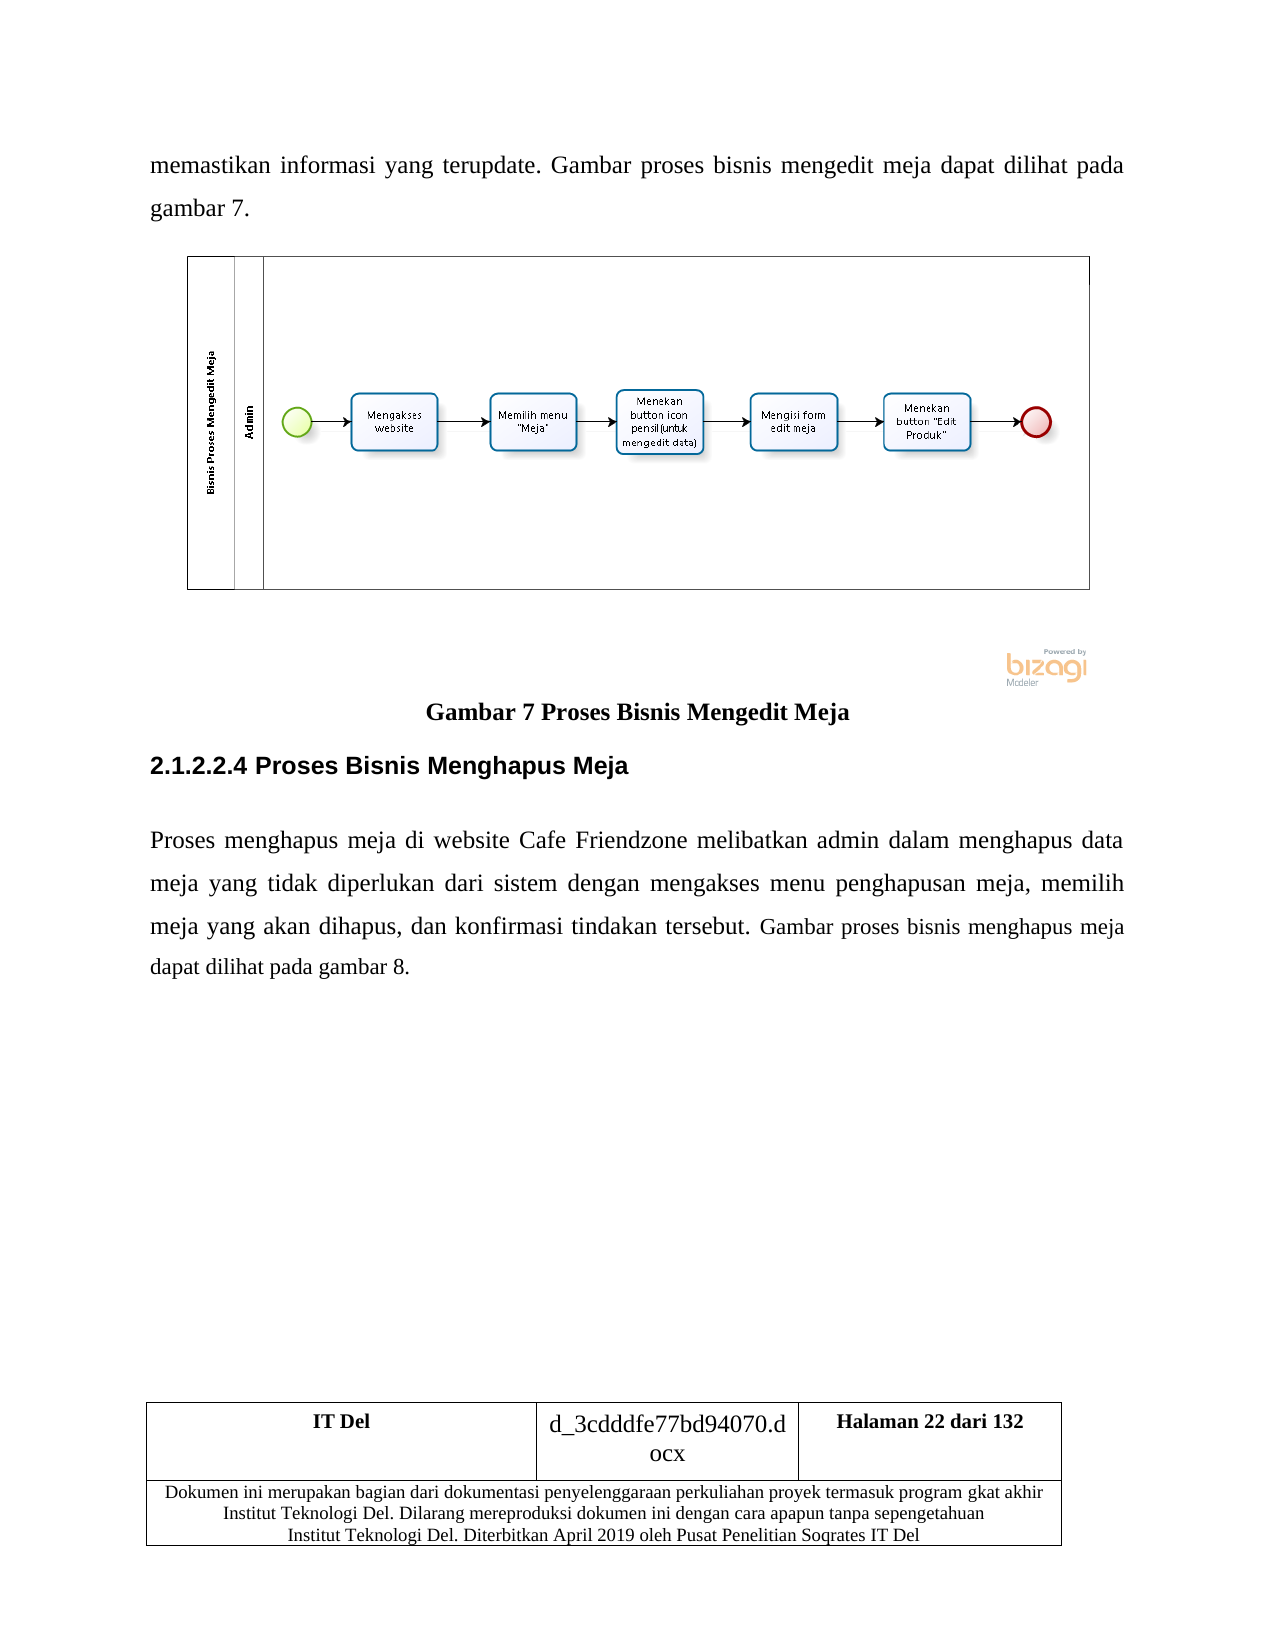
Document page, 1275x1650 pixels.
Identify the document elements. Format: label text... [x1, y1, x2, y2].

text Gambar 7 Proses Bisnis Mengedit Meja [150, 697, 1125, 726]
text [150, 150, 1125, 222]
picture [167, 236, 1108, 697]
subtitle Proses Bisnis Menghapus Meja [150, 751, 1125, 779]
subtitle Proses menghapus meja di website Cafe Friendzone melibatkan admin dalam menghapus data meja yang tidak diperlukan dari sistem dengan mengakses menu penghapusan meja, memilih meja yang akan dihapus, dan konfirmasi tindakan tersebut. Gambar proses bisnis menghapus meja dapat dilihat pada gambar 8. [150, 825, 1125, 979]
